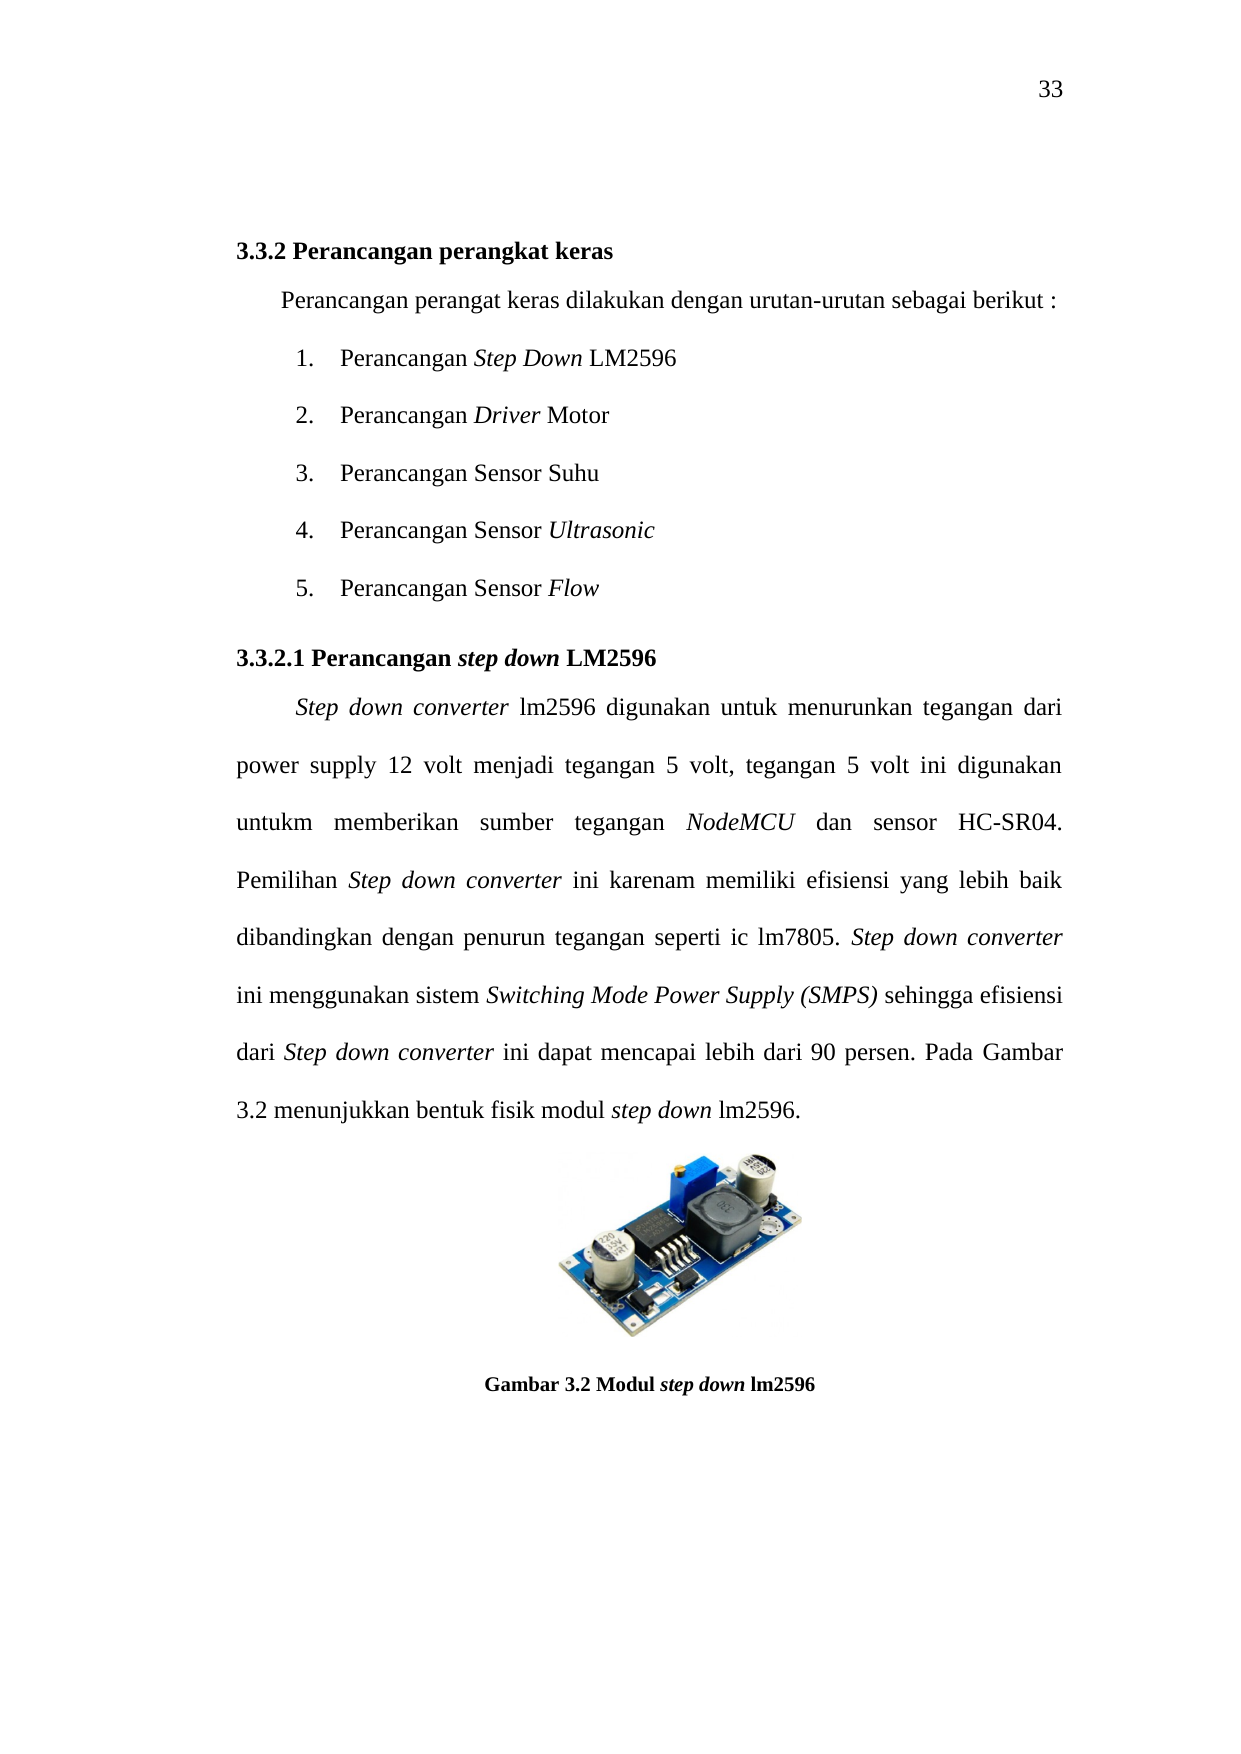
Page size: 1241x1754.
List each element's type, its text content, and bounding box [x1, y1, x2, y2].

text Step down converter lm2596 digunakan untuk menurunkan tegangan dari power supply 12 volt menjadi tegangan 5 volt, tegangan 5 volt ini digunakan untukm memberikan sumber tegangan NodeMCU dan sensor HC-SR04. Pemilihan Step down converter ini karenam memiliki efisiensi yang lebih baik dibandingkan dengan penurun tegangan seperti ic lm7805. Step down converter ini menggunakan sistem Switching Mode Power Supply (SMPS) sehingga efisiensi dari Step down converter ini dapat mencapai lebih dari 90 persen. Pada Gambar 3.2 menunjukkan bentuk fisik modul step down lm2596. [236, 692, 1063, 1124]
list Perancangan Sensor Flow [295, 573, 1063, 602]
list Perancangan Driver Motor [295, 401, 1063, 429]
list Perancangan Step Down LM2596 [295, 343, 1063, 372]
text Perancangan perangat keras dilakukan dengan urutan-urutan sebagai berikut : [236, 286, 1063, 314]
list Perancangan Sensor Ultrasonic [295, 516, 1063, 544]
list Perancangan Sensor Suhu [295, 458, 1063, 487]
subtitle 3.3.2.1 Perancangan step down LM2596 [236, 643, 1063, 672]
subtitle Gambar 3.2 Modul step down lm2596 [236, 1372, 1063, 1396]
subtitle 3.3.2 Perancangan perangkat keras [236, 236, 1063, 265]
picture [557, 1152, 802, 1337]
